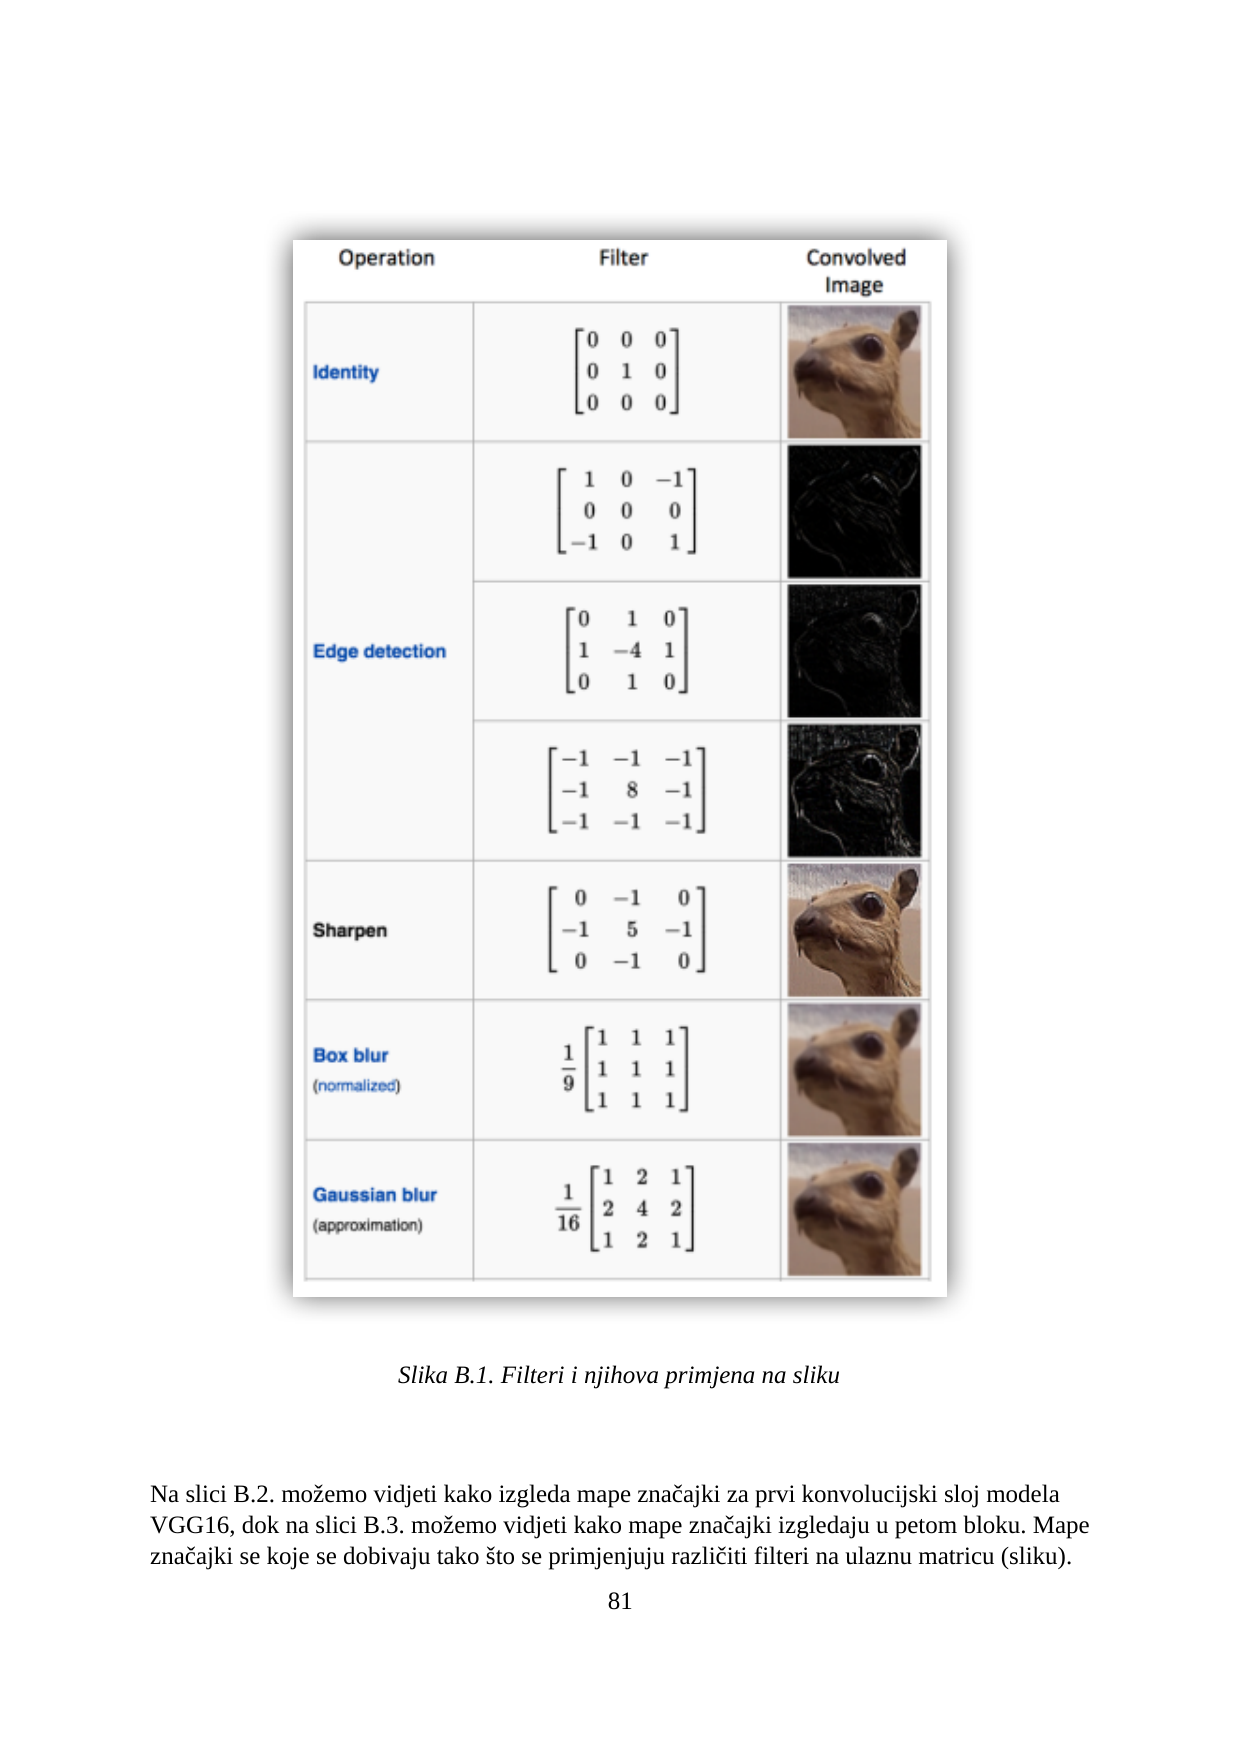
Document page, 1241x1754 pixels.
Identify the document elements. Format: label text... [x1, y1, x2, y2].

text Slika B.1. Filteri i njihova primjena na sliku [150, 1360, 1090, 1388]
picture [293, 240, 947, 1297]
text Na slici B.2. možemo vidjeti kako izgleda mape značajki za prvi konvolucijski sloj modela VGG16, dok na slici B.3. možemo vidjeti kako mape značajki izgledaju u petom bloku. Mape značajki se koje se dobivaju tako što se primjenjuju različiti filteri na ulaznu matricu (sliku). [150, 1479, 1090, 1570]
